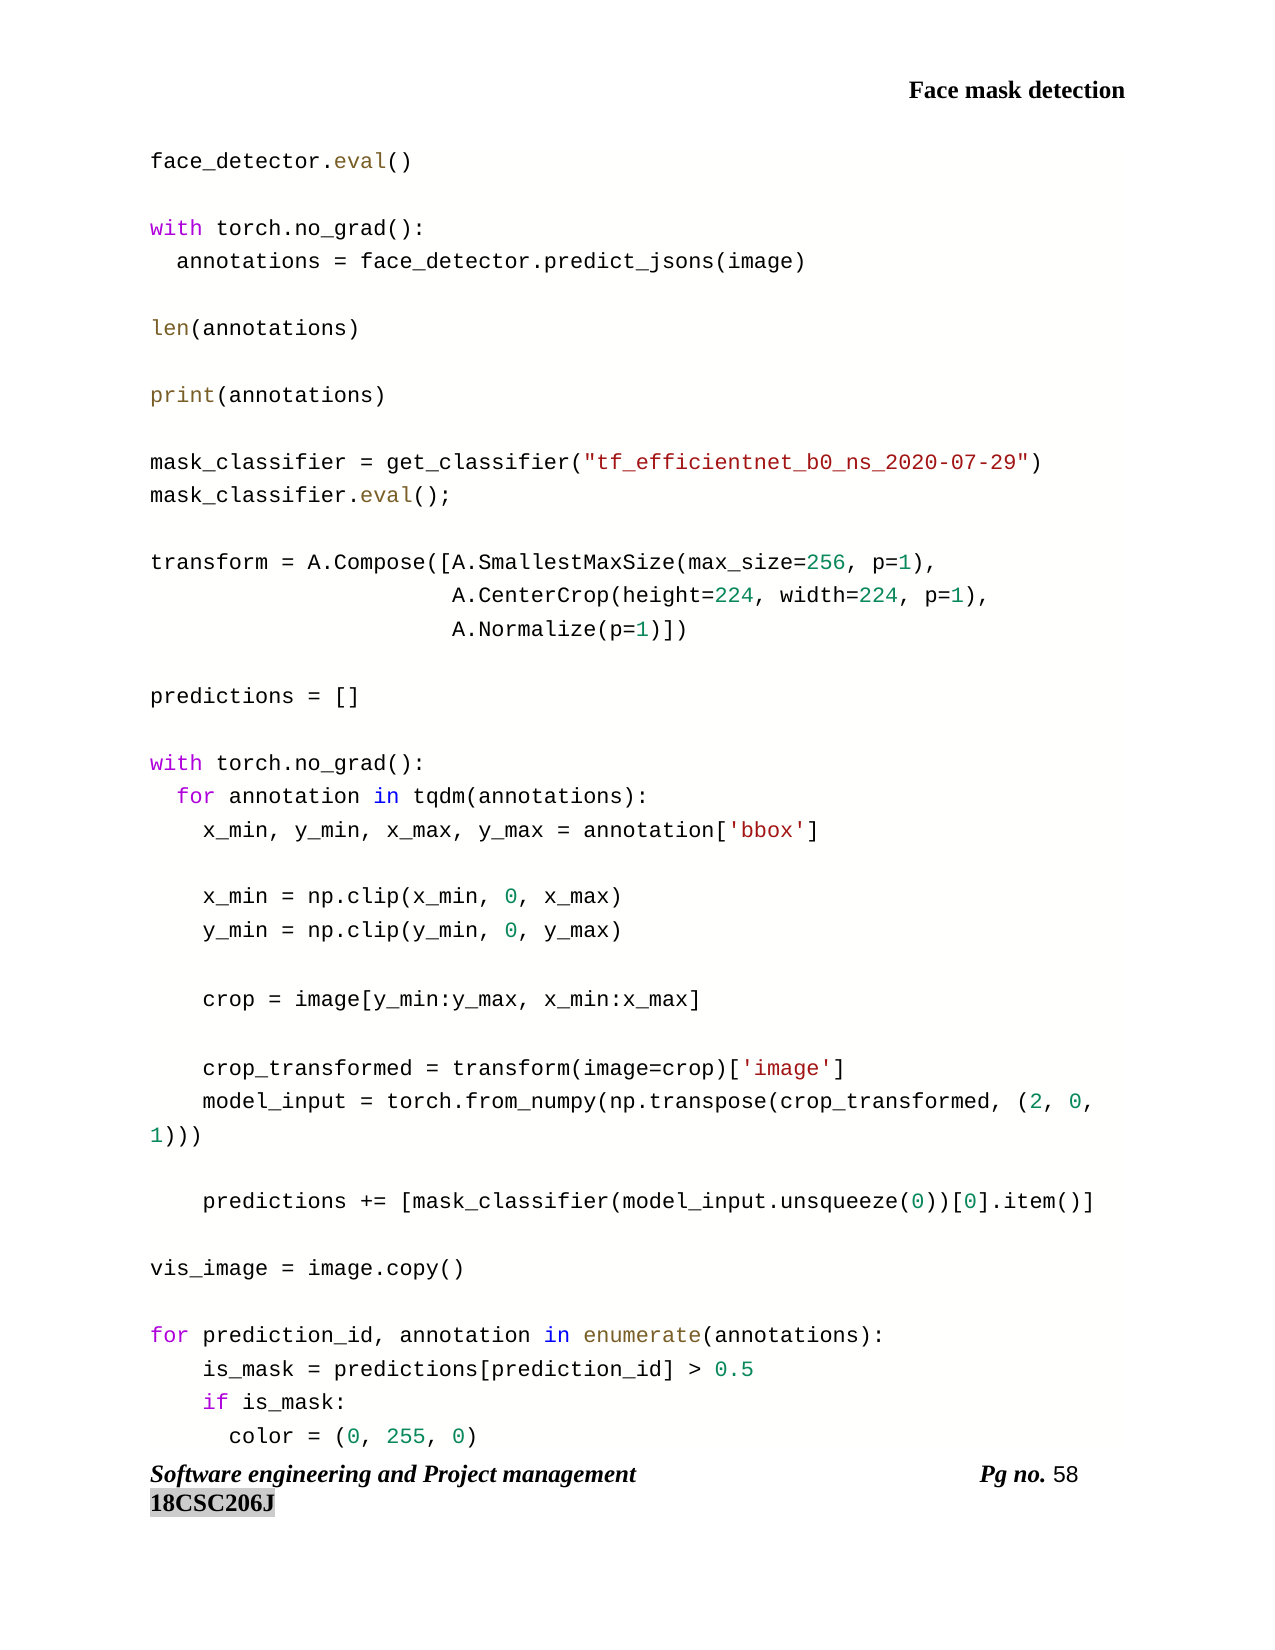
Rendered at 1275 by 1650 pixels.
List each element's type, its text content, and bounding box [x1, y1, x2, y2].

text mask_classifier.eval(); [150, 484, 1125, 509]
text for prediction_id, annotation in enumerate(annotations): [150, 1324, 1125, 1349]
text for annotation in tqdm(annotations): [150, 785, 1125, 810]
text x_min, y_min, x_max, y_max = annotation['bbox'] [150, 819, 1125, 843]
text crop_transformed = transform(image=crop)['image'] [150, 1057, 1125, 1082]
text face_detector.eval() [150, 150, 1125, 175]
text with torch.no_grad(): [150, 217, 1125, 242]
text if is_mask: [150, 1391, 1125, 1416]
text color = (0, 255, 0) [150, 1425, 1125, 1449]
text model_input = torch.from_numpy(np.transpose(crop_transformed, (2, 0, 1))) [150, 1090, 1125, 1149]
text predictions = [] [150, 685, 1125, 710]
text predictions += [mask_classifier(model_input.unsqueeze(0))[0].item()] [150, 1191, 1125, 1216]
text with torch.no_grad(): [150, 752, 1125, 777]
text is_mask = predictions[prediction_id] > 0.5 [150, 1358, 1125, 1383]
text mask_classifier = get_classifier("tf_efficientnet_b0_ns_2020-07-29") [150, 451, 1125, 476]
text crop = image[y_min:y_max, x_min:x_max] [150, 988, 1125, 1013]
text A.CenterCrop(height=224, width=224, p=1), [150, 585, 1125, 609]
text annotations = face_detector.predict_jsons(image) [150, 250, 1125, 275]
text transform = A.Compose([A.SmallestMaxSize(max_size=256, p=1), [150, 551, 1125, 576]
text vis_image = image.copy() [150, 1258, 1125, 1282]
text A.Normalize(p=1)]) [150, 618, 1125, 643]
text print(annotations) [150, 384, 1125, 409]
text y_min = np.clip(y_min, 0, y_max) [150, 919, 1125, 944]
text len(annotations) [150, 317, 1125, 342]
text x_min = np.clip(x_min, 0, x_max) [150, 886, 1125, 910]
